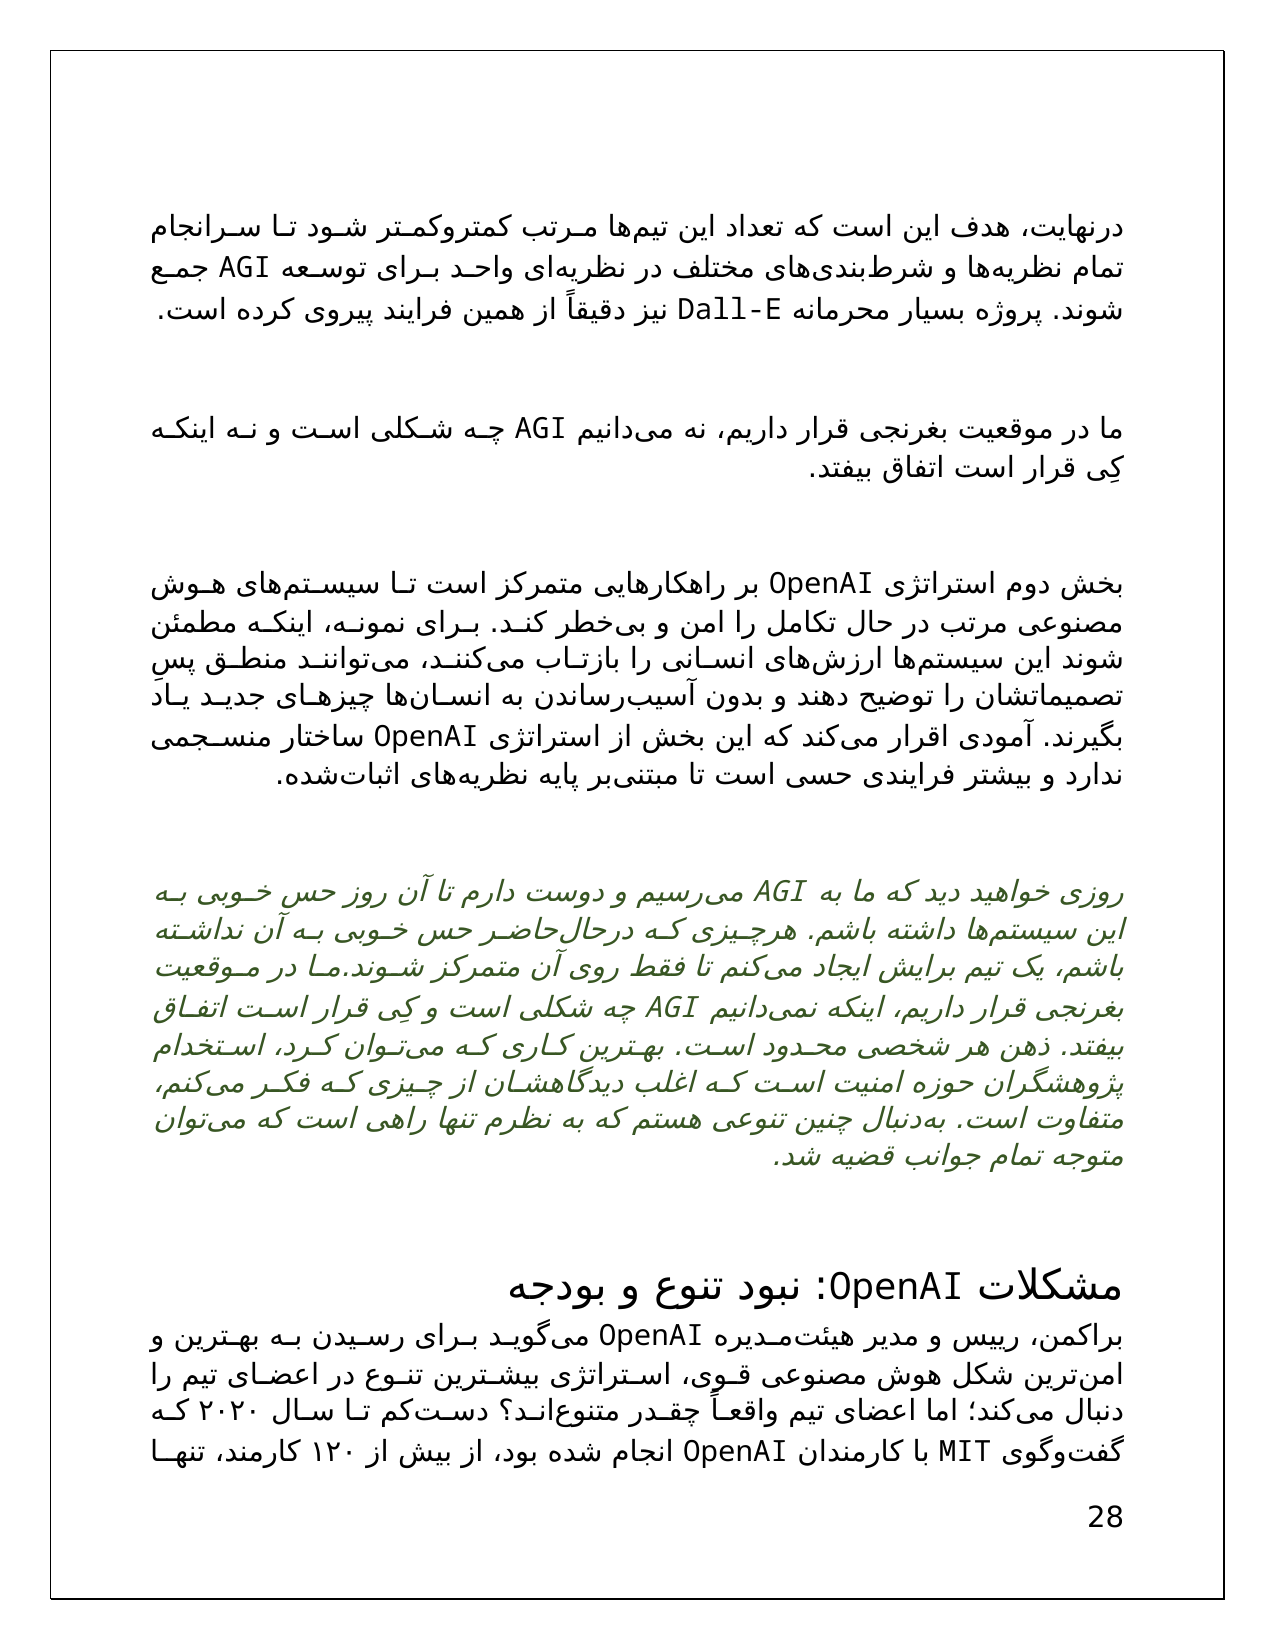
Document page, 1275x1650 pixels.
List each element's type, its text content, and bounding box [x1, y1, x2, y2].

text بخش دوم استراتژی OpenAI بر راهکارهایی متمرکز است تا سیستم‌های هوش مصنوعی مرتب در حال تکامل را امن و بی‌خطر کند. برای نمونه، اینکه مطمئن شوند این سیستم‌ها ارزش‌های انسانی را بازتاب می‌کنند، می‌توانند منطق پسِ تصمیماتشان را توضیح دهند و بدون آسیب‌رساندن به انسان‌ها چیزهای جدید یاد بگیرند. آمودی اقرار می‌کند که این بخش از استراتژی OpenAI ساختار منسجمی ندارد و بیشتر فرایندی حسی است تا مبتنی‌‌‌‌‌بر پایه نظریه‌های اثبات‌شده. [150, 563, 1124, 791]
text ما در موقعیت بغرنجی قرار داریم، نه می‌دانیم AGI چه شکلی است و نه اینکه کِی قرار است اتفاق بیفتد. [150, 407, 1124, 484]
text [150, 1315, 1124, 1470]
text روزی خواهید دید که ما به AGI می‌رسیم و دوست دارم تا آن روز حس خوبی به این سیستم‌ها داشته باشم. هرچیزی که درحال‌حاضر حس خوبی به آن نداشته باشم، یک تیم برایش ایجاد می‌کنم تا فقط روی آن متمرکز شوند.ما در موقعیت بغرنجی قرار داریم، اینکه نمی‌دانیم AGI چه شکلی است و کِی قرار است اتفاق بیفتد. ذهن هر شخصی محدود است. بهترین کاری که می‌توان کرد، استخدام پژوهشگران حوزه امنیت است که اغلب دیدگاهشان از چیزی که فکر می‌کنم، متفاوت است. به‌دنبال چنین تنوعی هستم که به‌ نظرم تنها راهی است که می‌توان متوجه تمام جوانب قضیه شد. [150, 870, 1124, 1172]
subtitle مشکلات OpenAI: نبود تنوع و بودجه [150, 1259, 1124, 1311]
text در‌نهایت، هدف این است که تعداد این تیم‌ها مرتب کمتر‌و‌کمتر شود تا سرانجام تمام نظریه‌ها و شرط‌بندی‌های مختلف در نظریه‌ای واحد برای توسعه AGI جمع شوند. پروژه بسیار محرمانه Dall-E نیز دقیقاً از همین فرایند پیروی کرده است. [150, 209, 1124, 328]
